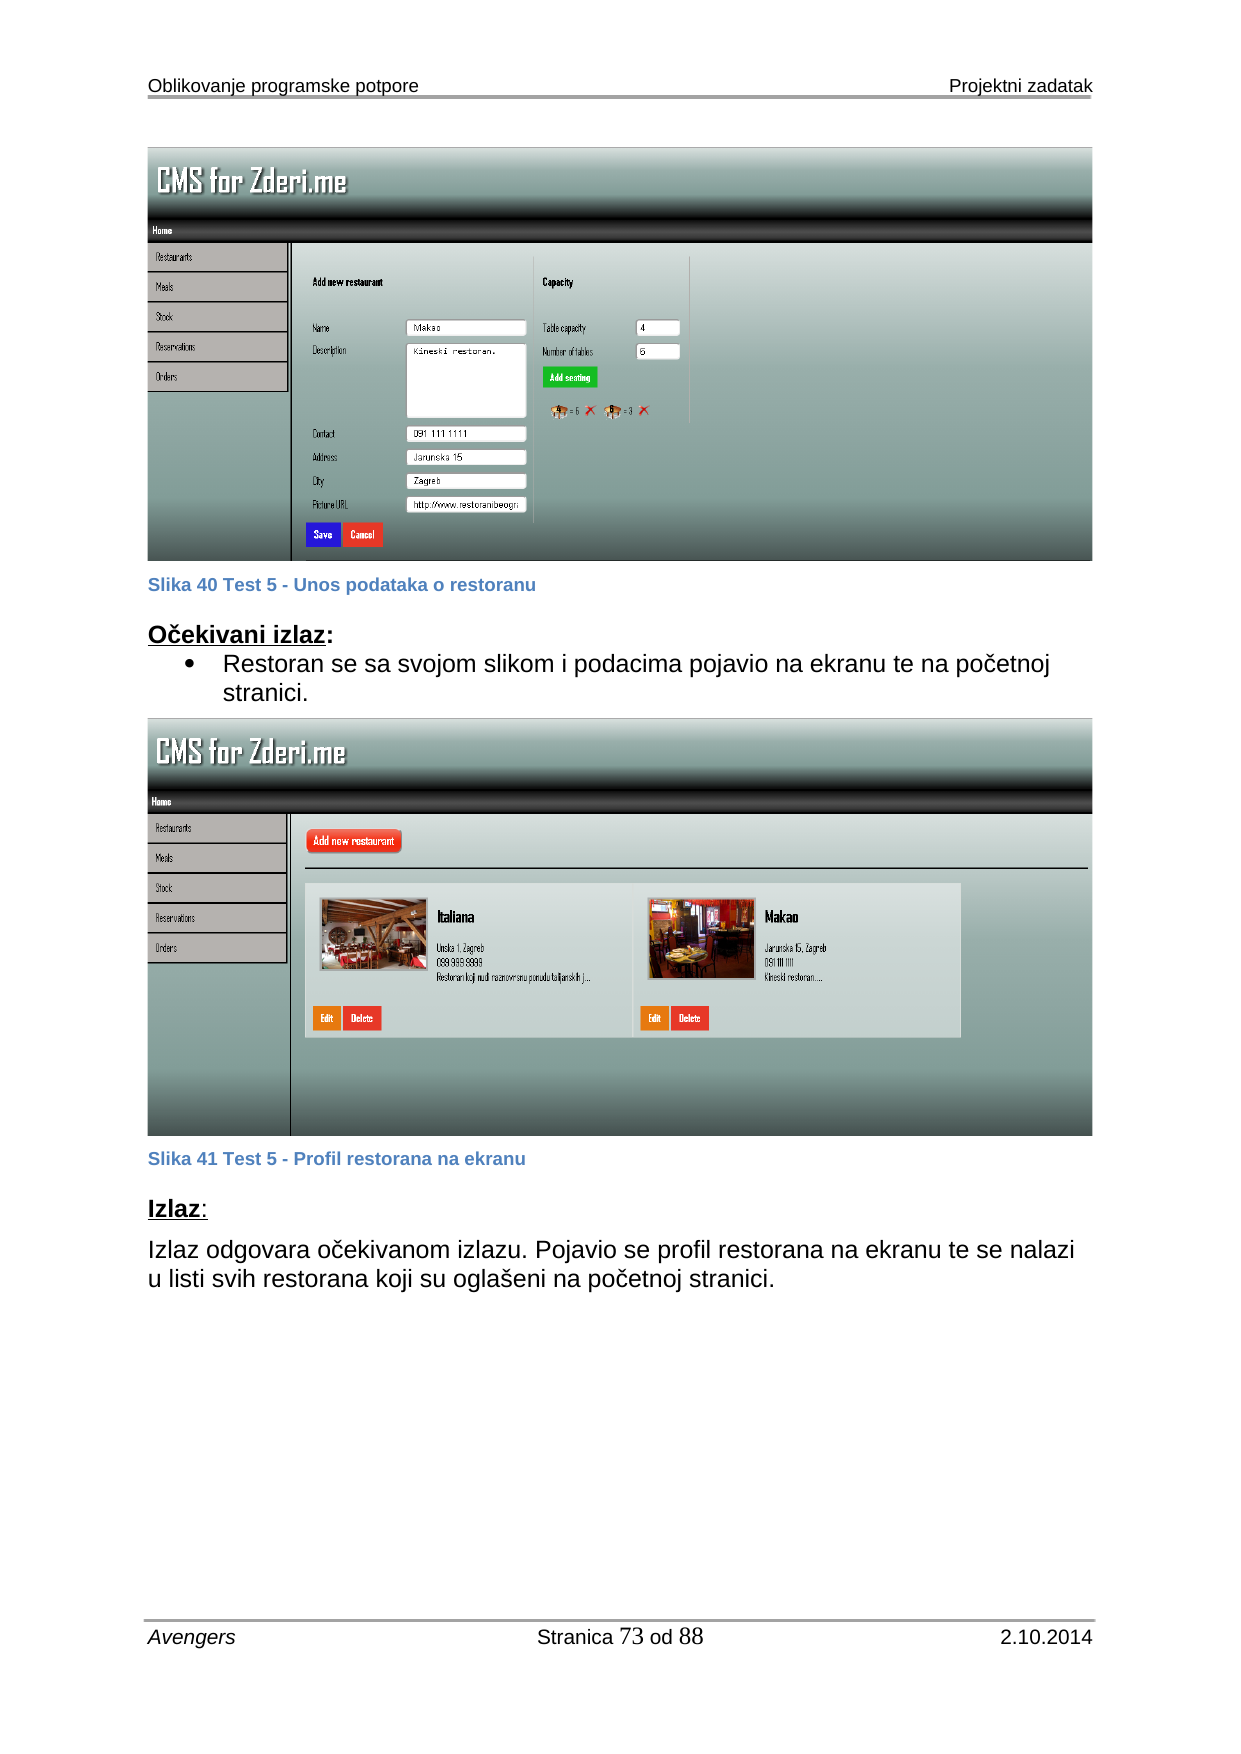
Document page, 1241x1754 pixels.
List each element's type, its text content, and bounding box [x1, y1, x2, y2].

picture [147, 95, 1092, 99]
text Izlaz odgovara očekivanom izlazu. Pojavio se profil restorana na ekranu te se nalazi u listi svih restorana koji su oglašeni na početnoj stranici. [148, 1235, 1092, 1293]
list Restoran se sa svojom slikom i podacima pojavio na ekranu te na početnoj stranici. [185, 649, 1092, 706]
text Očekivani izlaz: [148, 620, 1092, 649]
picture [147, 147, 1093, 561]
text Izlaz: [148, 1194, 1092, 1223]
picture [147, 718, 1093, 1136]
